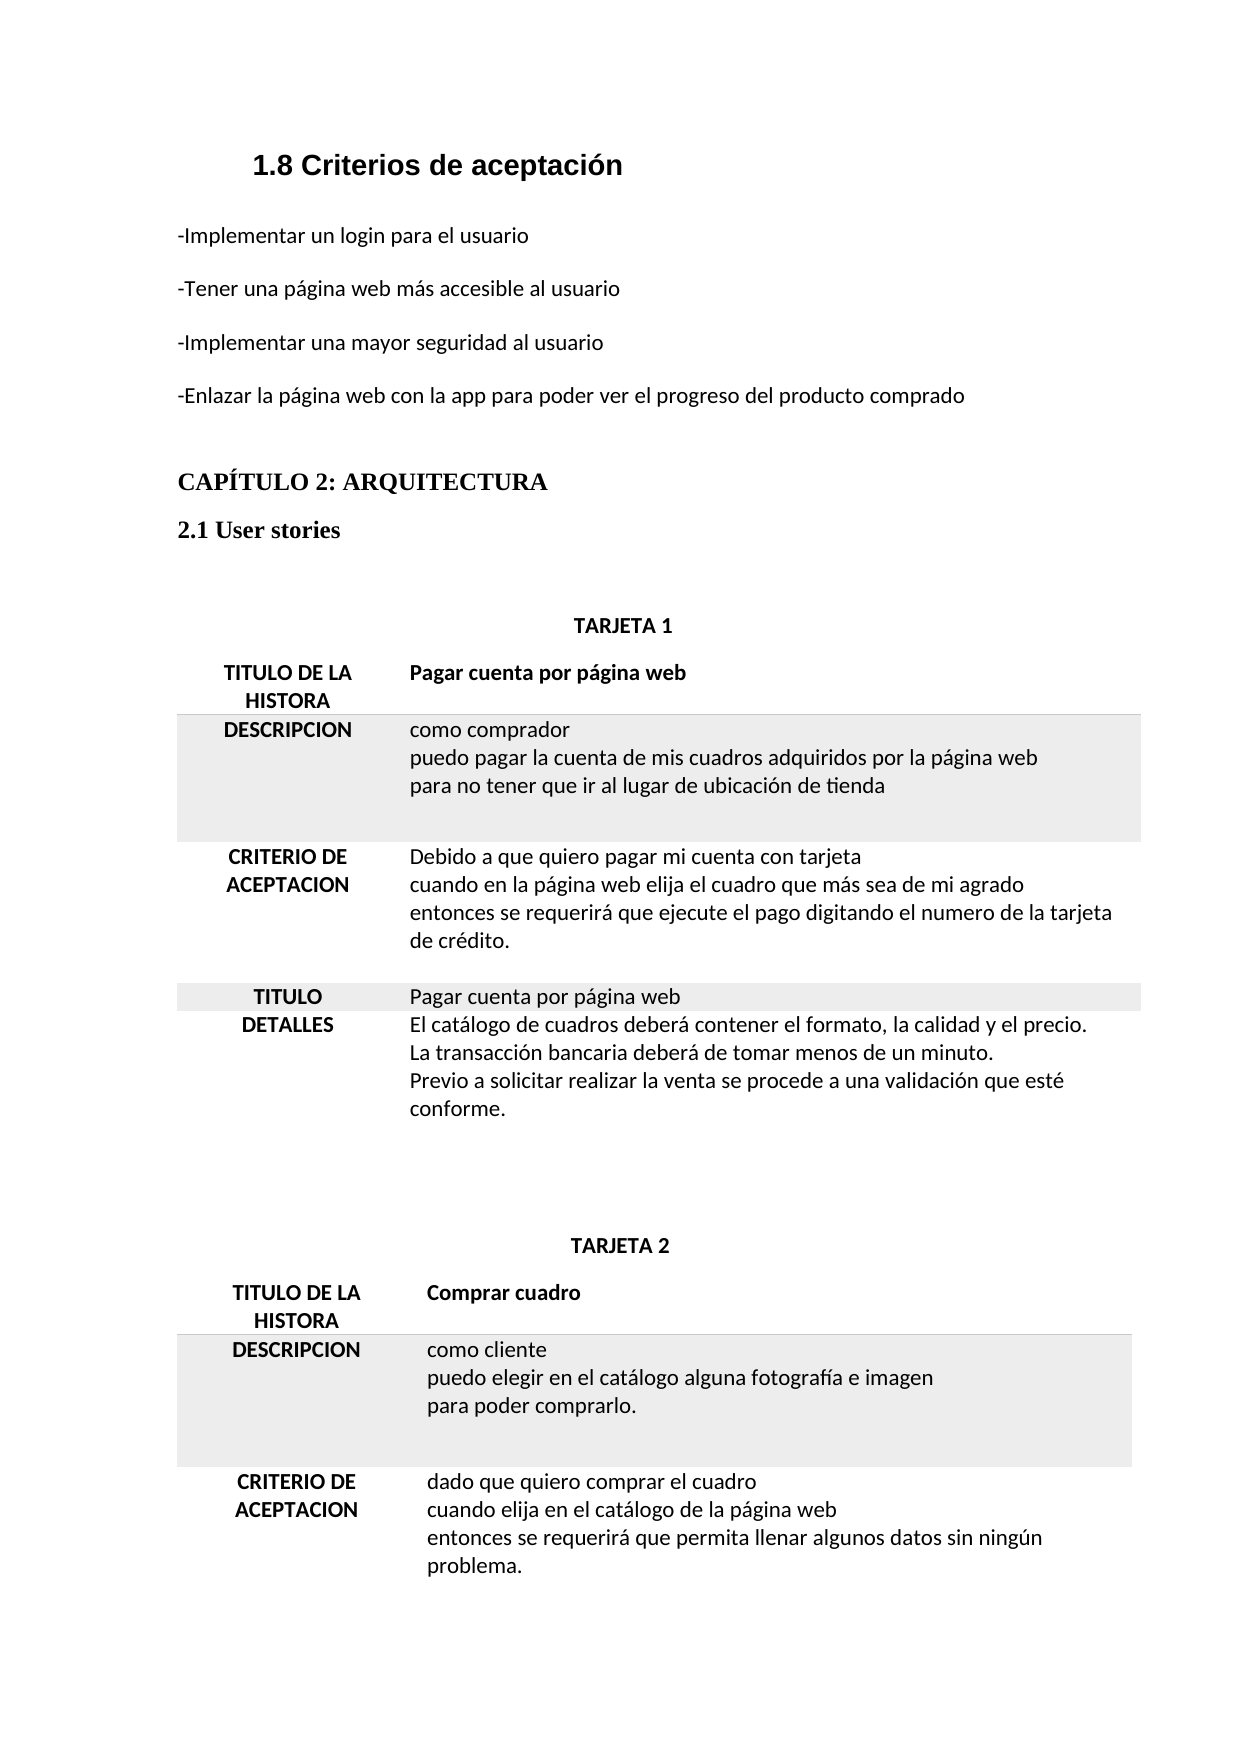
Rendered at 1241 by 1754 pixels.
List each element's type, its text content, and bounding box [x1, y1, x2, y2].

table_cell DESCRIPCION [177, 715, 398, 842]
text 2.1 User stories [177, 515, 1063, 543]
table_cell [416, 1467, 1132, 1579]
table_cell El catálogo de cuadros deberá contener el formato, la calidad y el precio. La transacción bancaria deberá de tomar menos de un minuto. Previo a solicitar realizar la venta se procede a una validación que esté conforme. [398, 1011, 1141, 1137]
text -Enlazar la página web con la app para poder ver el progreso del producto comprado [177, 381, 1063, 409]
table_cell DETALLES [177, 1011, 398, 1137]
table_cell CRITERIO DE ACEPTACION [177, 843, 398, 982]
table_cell Pagar cuenta por página web [398, 983, 1141, 1011]
table_header Comprar cuadro [416, 1278, 1132, 1334]
table_cell como comprador puedo pagar la cuenta de mis cuadros adquiridos por la página web para no tener que ir al lugar de ubicación de tienda [398, 715, 1141, 842]
text -Implementar una mayor seguridad al usuario [177, 328, 1063, 356]
table_header TITULO DE LA HISTORA [177, 658, 398, 714]
text 1.8 Criterios de aceptación [177, 148, 1063, 181]
table_cell como cliente puedo elegir en el catálogo alguna fotografía e imagen para poder comprarlo. [416, 1335, 1132, 1467]
table_header Pagar cuenta por página web [398, 658, 1141, 714]
text -Implementar un login para el usuario [177, 221, 1063, 249]
table_cell DESCRIPCION [177, 1335, 416, 1467]
text CAPÍTULO 2: ARQUITECTURA [177, 467, 1063, 496]
text TARJETA 2 [177, 1231, 1063, 1259]
table_cell Debido a que quiero pagar mi cuenta con tarjeta cuando en la página web elija el cuadro que más sea de mi agrado entonces se requerirá que ejecute el pago digitando el numero de la tarjeta de crédito. [398, 843, 1141, 982]
text -Tener una página web más accesible al usuario [177, 274, 1063, 302]
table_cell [177, 1467, 416, 1579]
table_cell TITULO [177, 983, 398, 1011]
text TARJETA 1 [177, 610, 1063, 639]
table_header TITULO DE LA HISTORA [177, 1278, 416, 1334]
